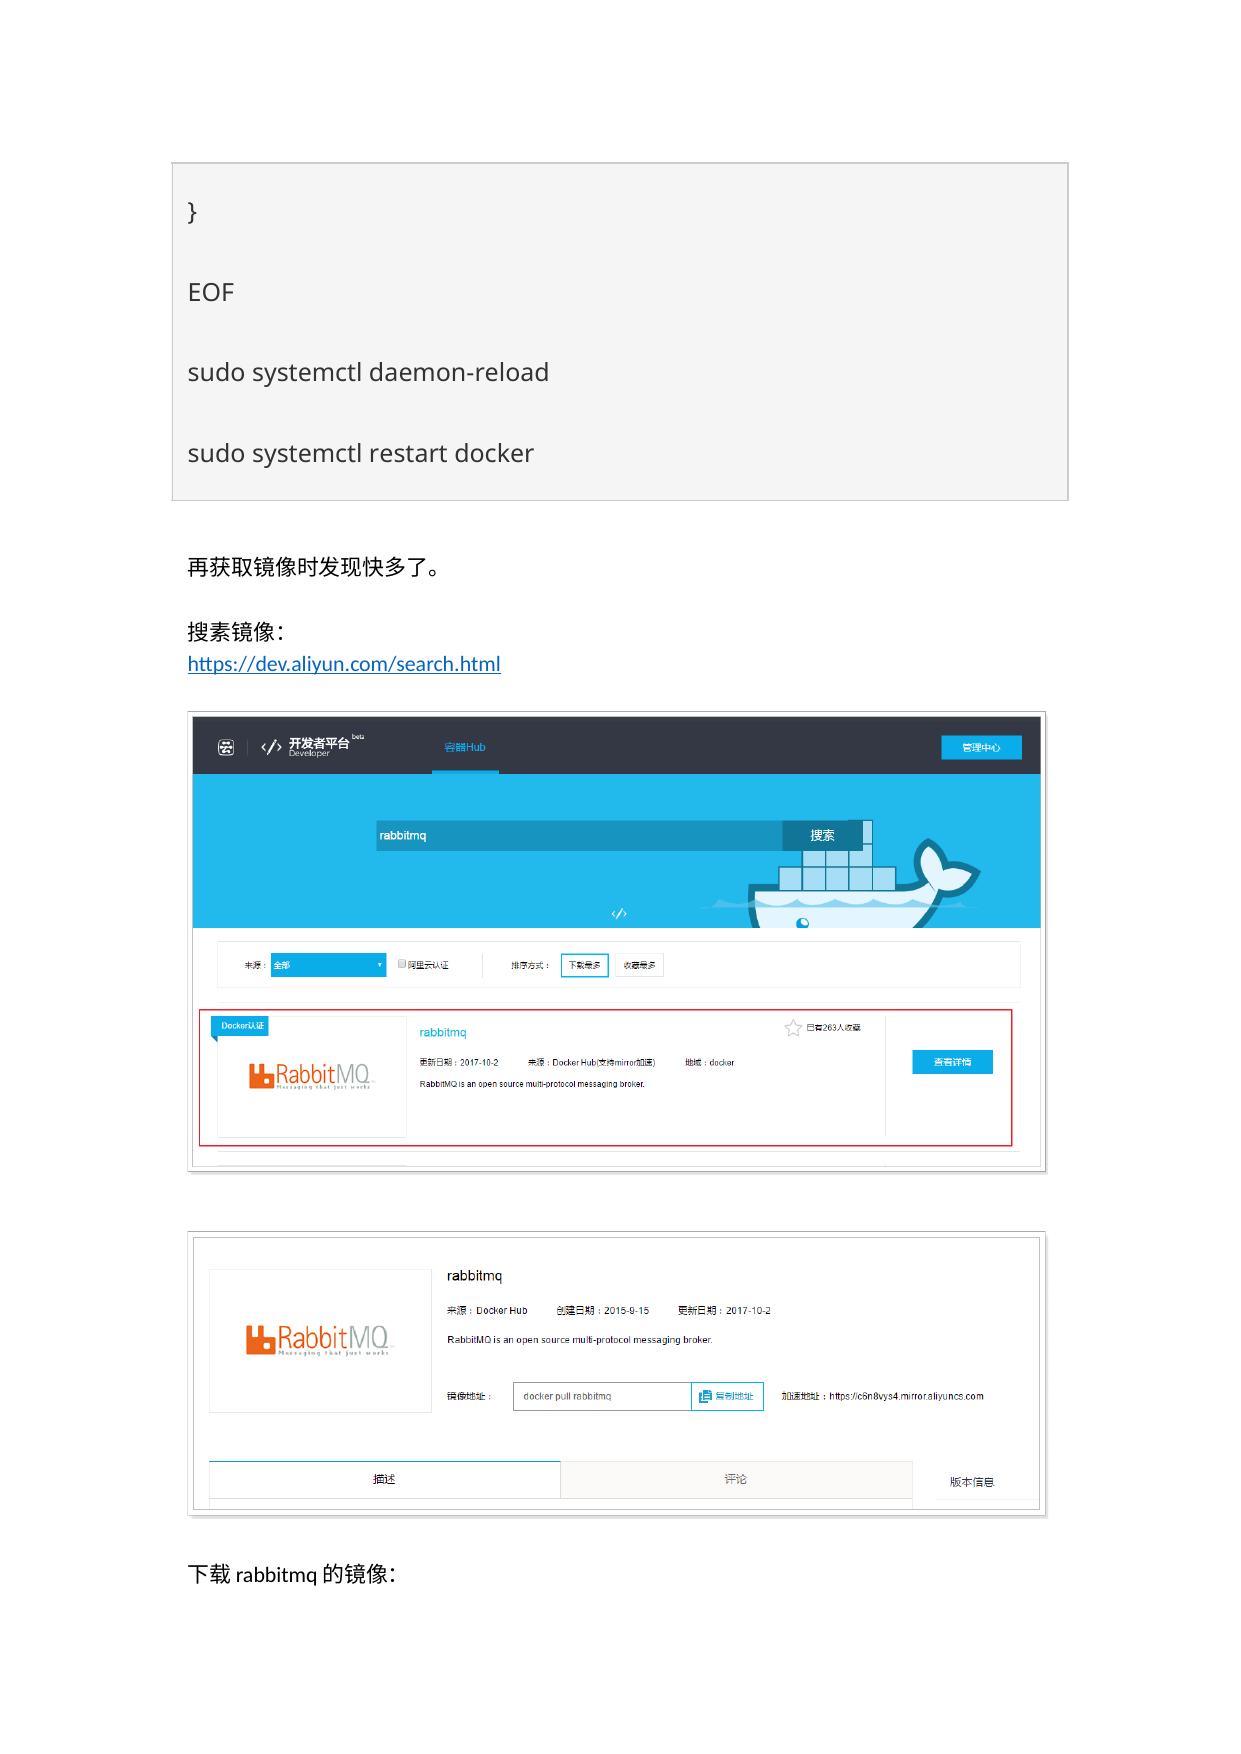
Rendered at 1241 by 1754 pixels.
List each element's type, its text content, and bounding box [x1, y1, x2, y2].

text } [173, 164, 1067, 243]
text 再获取镜像时发现快多了。 [187, 549, 1053, 582]
text sudo systemctl restart docker [173, 404, 1067, 500]
text 搜素镜像： [187, 614, 1053, 647]
text EOF [173, 243, 1067, 323]
text https://dev.aliyun.com/search.html [187, 647, 1053, 679]
picture [187, 1231, 1049, 1519]
text 下载rabbitmq的镜像： [187, 1557, 1053, 1589]
text sudo systemctl daemon-reload [173, 323, 1067, 404]
picture [187, 711, 1049, 1175]
